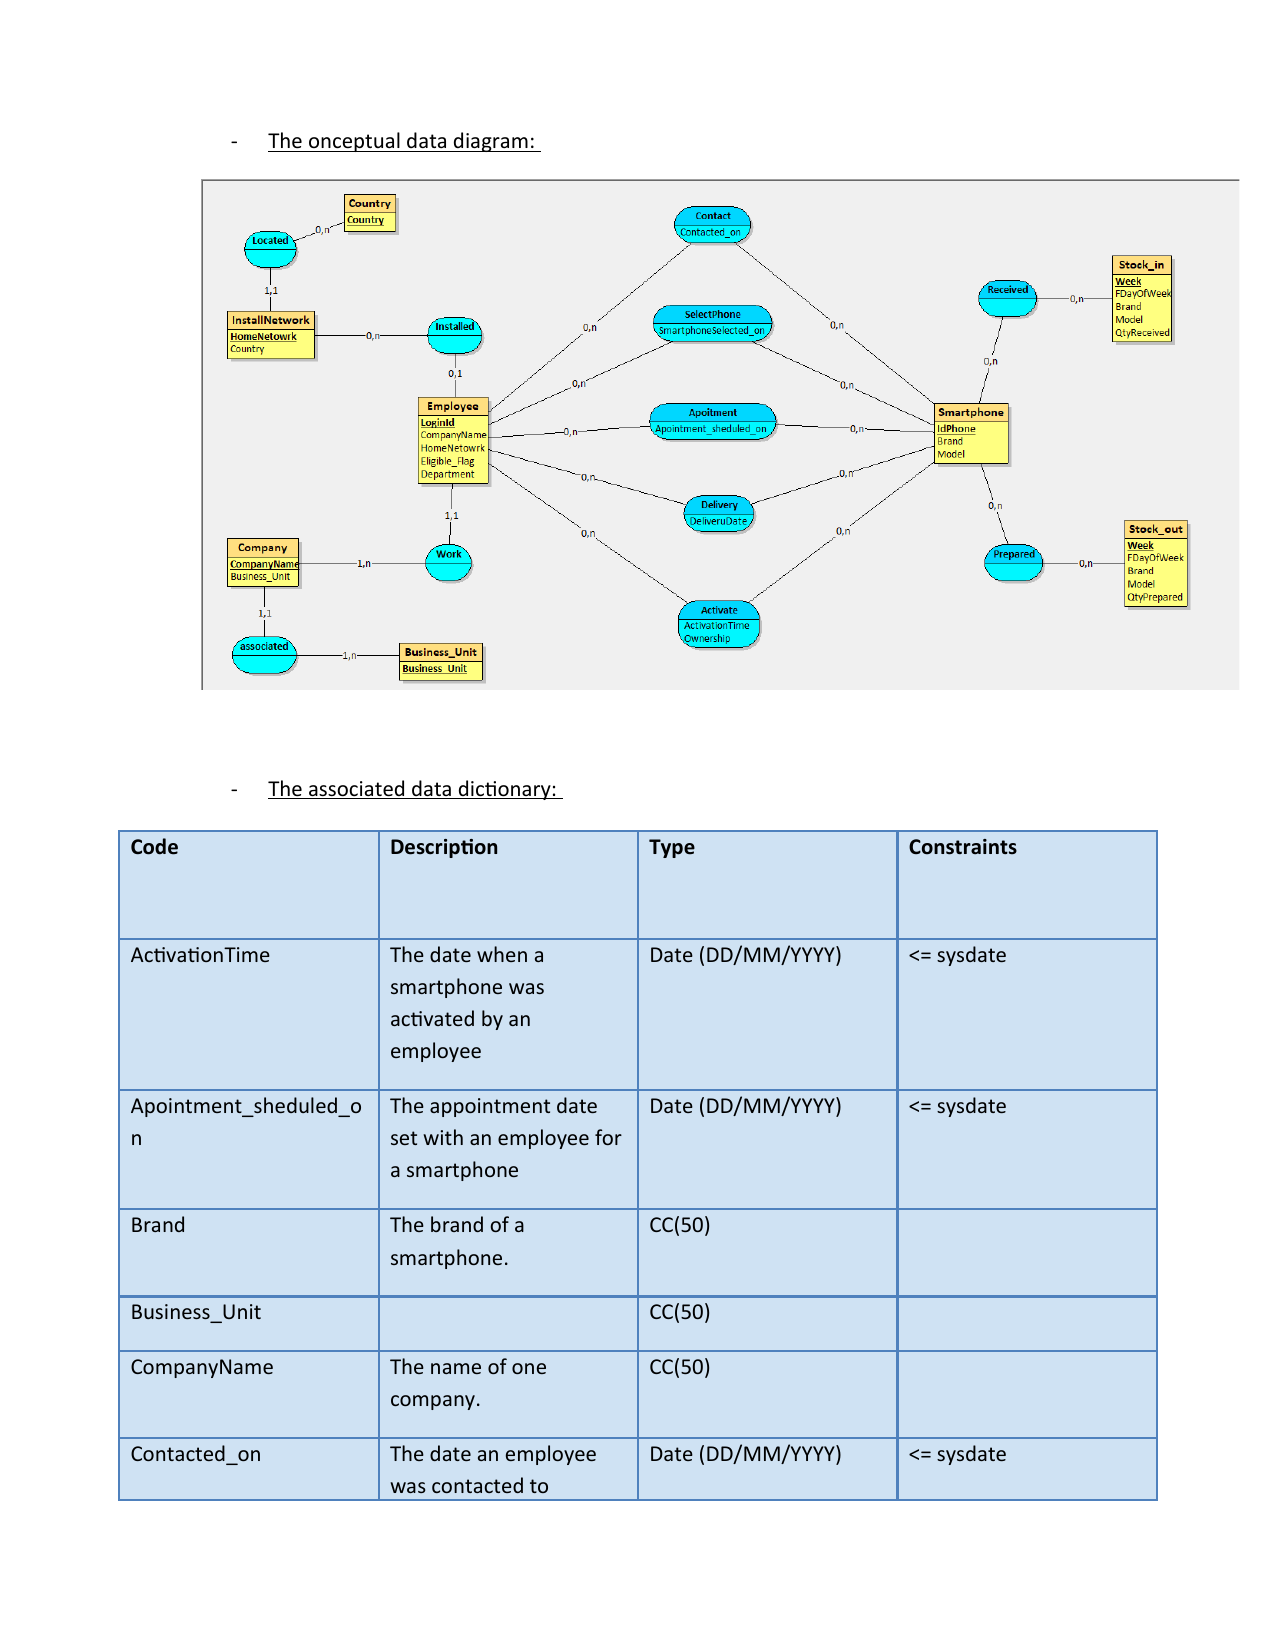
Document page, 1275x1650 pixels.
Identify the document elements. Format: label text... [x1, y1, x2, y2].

list The associated data dictionary: [231, 774, 1157, 802]
table_cell <= sysdate [899, 940, 1156, 1089]
table_cell CC(50) [639, 1352, 896, 1437]
table_cell CC(50) [639, 1210, 896, 1295]
table_cell <= sysdate [899, 1091, 1156, 1208]
table_cell CompanyName [120, 1352, 378, 1437]
table_cell The date when a smartphone was activated by an employee [380, 940, 637, 1089]
table_cell Date (DD/MM/YYYY) [639, 1439, 896, 1499]
table_cell Date (DD/MM/YYYY) [639, 940, 896, 1089]
table_header Code [120, 832, 378, 938]
table_cell Business_Unit [120, 1298, 378, 1350]
table_header Constraints [899, 832, 1156, 938]
table_cell The brand of a smartphone. [380, 1210, 637, 1295]
table_cell CC(50) [639, 1298, 896, 1350]
table_cell [899, 1210, 1156, 1295]
table_cell [899, 1352, 1156, 1437]
table_cell Apointment_sheduled_on [120, 1091, 378, 1208]
table_cell Contacted_on [120, 1439, 378, 1499]
table_cell [899, 1298, 1156, 1350]
table_cell ActivationTime [120, 940, 378, 1089]
list The onceptual data diagram: [231, 126, 1157, 154]
table_cell Date (DD/MM/YYYY) [639, 1091, 896, 1208]
table_header Type [639, 832, 896, 938]
table_cell The appointment date set with an employee for a smartphone [380, 1091, 637, 1208]
table_cell <= sysdate [899, 1439, 1156, 1499]
table_cell Brand [120, 1210, 378, 1295]
table_cell The name of one company. [380, 1352, 637, 1437]
table_header Description [380, 832, 637, 938]
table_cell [380, 1439, 637, 1499]
picture [200, 179, 1240, 690]
table_cell [380, 1298, 637, 1350]
